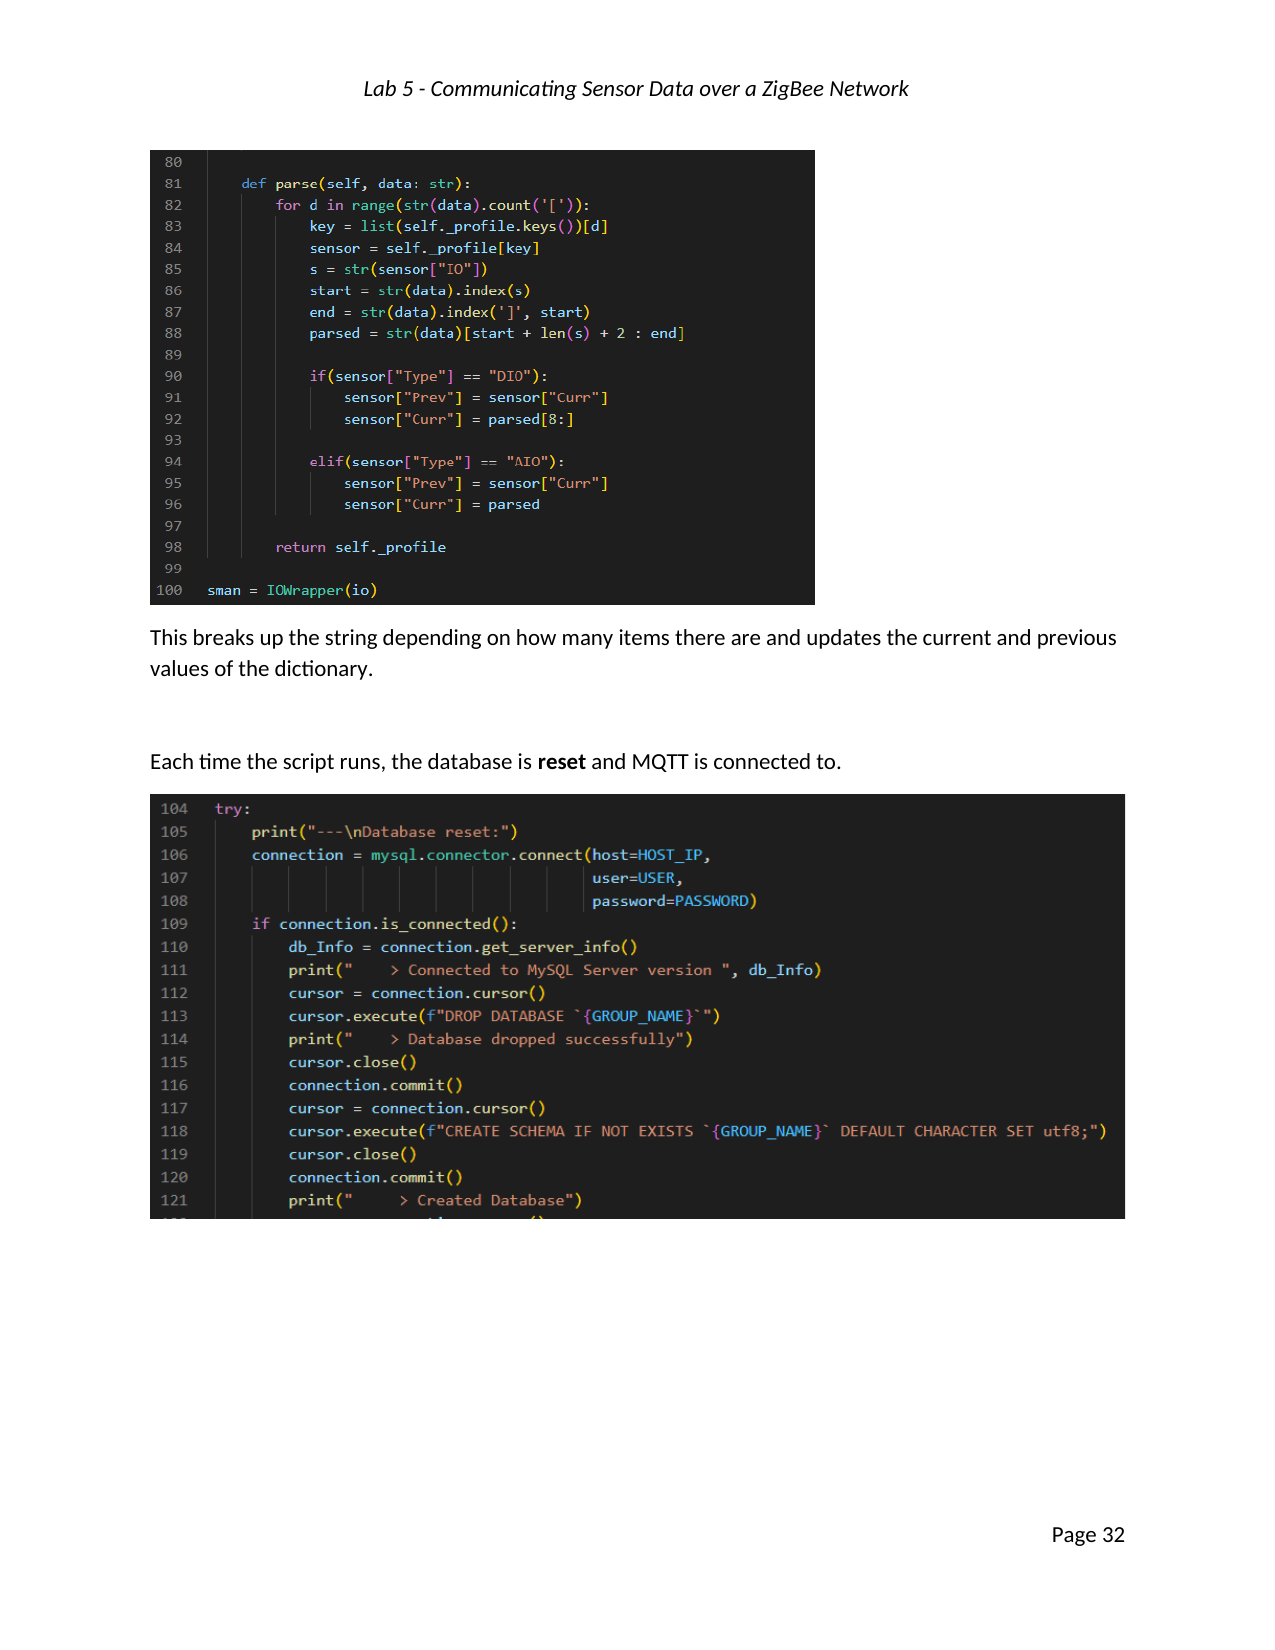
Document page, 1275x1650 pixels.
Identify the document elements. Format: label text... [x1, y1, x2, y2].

picture [150, 150, 815, 605]
picture [150, 794, 1125, 1219]
text This breaks up the string depending on how many items there are and updates the current and previous values of the dictionary. [150, 623, 1125, 682]
text Each time the script runs, the database is reset and MQTT is connected to. [150, 747, 1125, 776]
